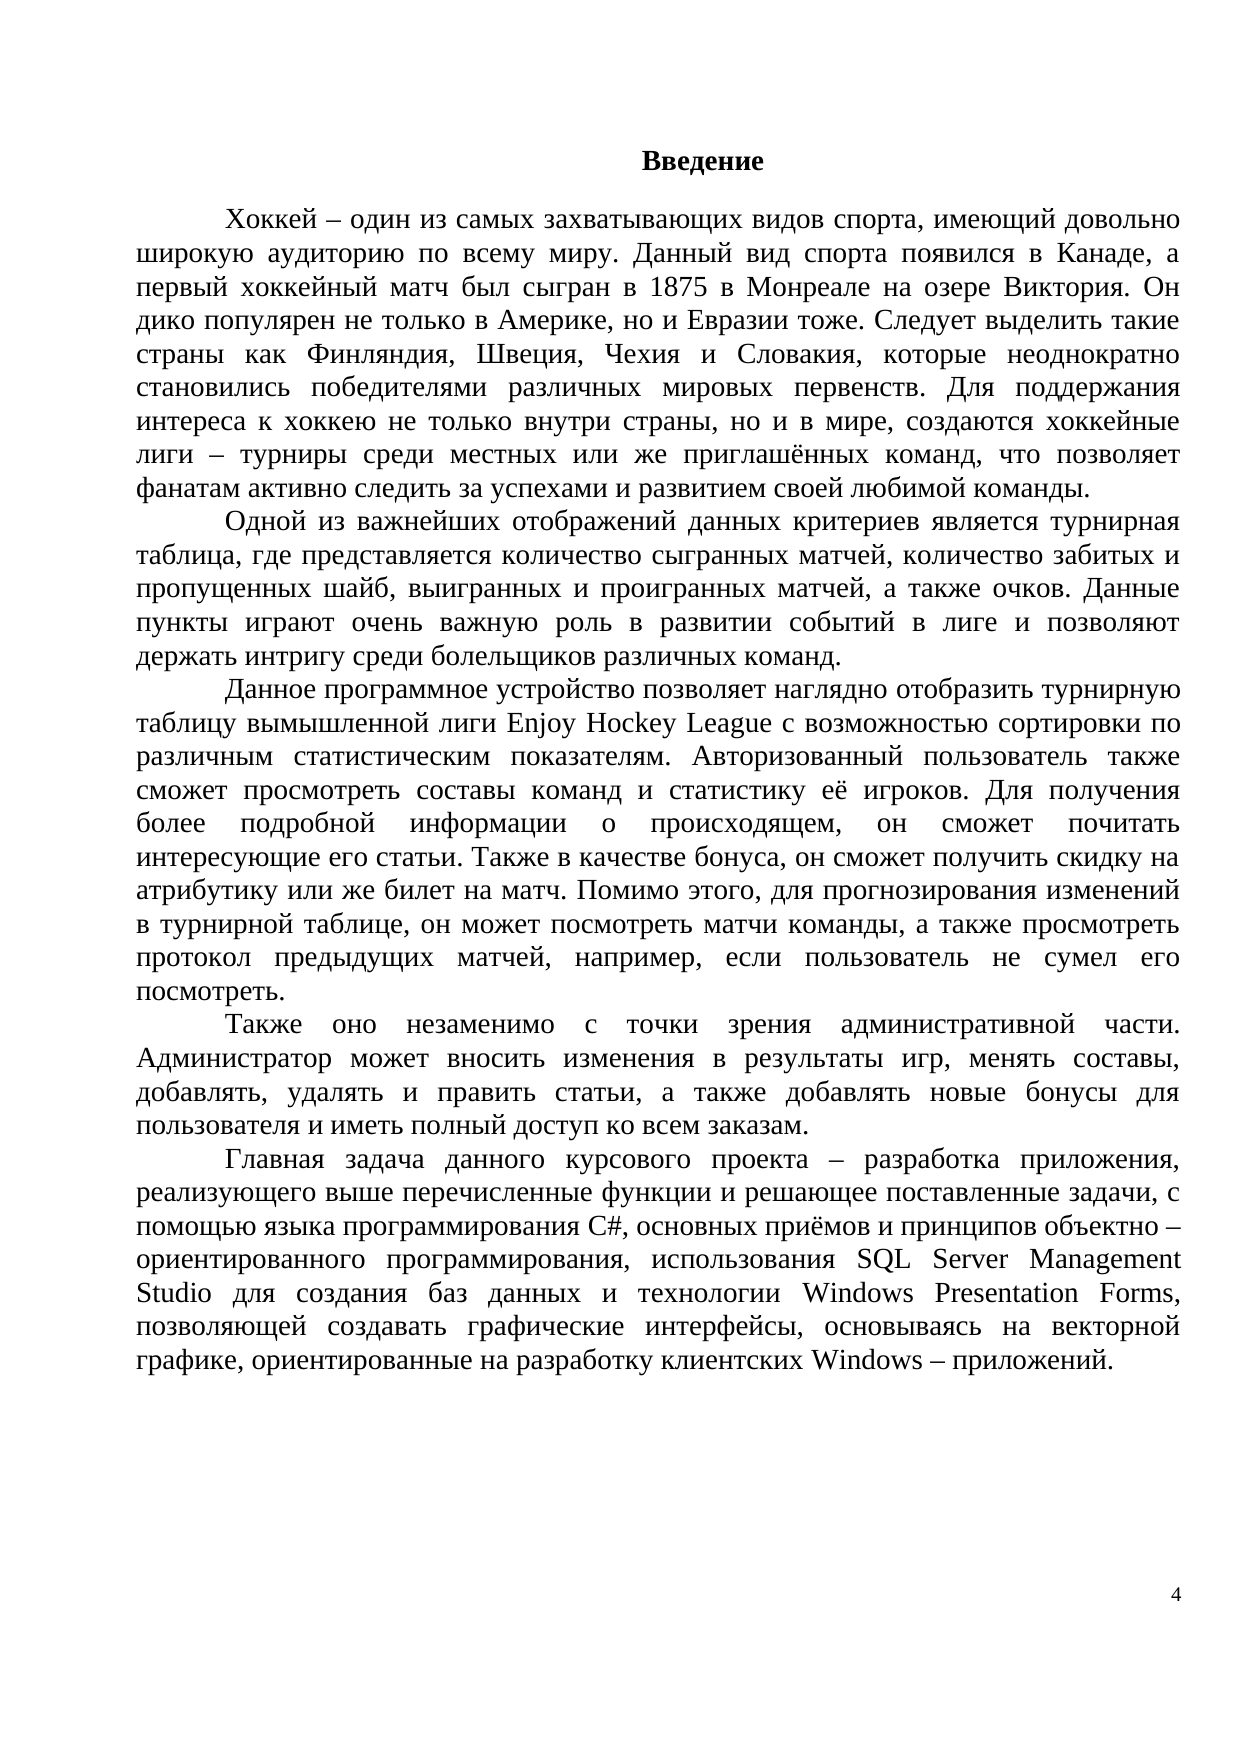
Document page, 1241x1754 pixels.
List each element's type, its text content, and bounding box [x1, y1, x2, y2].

text Также оно незаменимо с точки зрения административной части. Администратор может вносить изменения в результаты игр, менять составы, добавлять, удалять и править статьи, а также добавлять новые бонусы для пользователя и иметь полный доступ ко всем заказам. [136, 1007, 1181, 1141]
text Хоккей – один из самых захватывающих видов спорта, имеющий довольно широкую аудиторию по всему миру. Данный вид спорта появился в Канаде, а первый хоккейный матч был сыгран в 1875 в Монреале на озере Виктория. Он дико популярен не только в Америке, но и Евразии тоже. Следует выделить такие страны как Финляндия, Швеция, Чехия и Словакия, которые неоднократно становились победителями различных мировых первенств. Для поддержания интереса к хоккею не только внутри страны, но и в мире, создаются хоккейные лиги – турниры среди местных или же приглашённых команд, что позволяет фанатам активно следить за успехами и развитием своей любимой команды. [136, 202, 1181, 503]
text Главная задача данного курсового проекта – разработка приложения, реализующего выше перечисленные функции и решающее поставленные задачи, с помощью языка программирования C#, основных приёмов и принципов объектно – ориентированного программирования, использования SQL Server Management Studio для создания баз данных и технологии Windows Presentation Forms, позволяющей создавать графические интерфейсы, основываясь на векторной графике, ориентированные на разработку клиентских Windows – приложений. [136, 1141, 1181, 1376]
subtitle Введение [136, 143, 1181, 177]
text Данное программное устройство позволяет наглядно отобразить турнирную таблицу вымышленной лиги Enjoy Hockey League с возможностью сортировки по различным статистическим показателям. Авторизованный пользователь также сможет просмотреть составы команд и статистику её игроков. Для получения более подробной информации о происходящем, он сможет почитать интересующие его статьи. Также в качестве бонуса, он сможет получить скидку на атрибутику или же билет на матч. Помимо этого, для прогнозирования изменений в турнирной таблице, он может посмотреть матчи команды, а также просмотреть протокол предыдущих матчей, например, если пользователь не сумел его посмотреть. [136, 671, 1181, 1007]
text Одной из важнейших отображений данных критериев является турнирная таблица, где представляется количество сыгранных матчей, количество забитых и пропущенных шайб, выигранных и проигранных матчей, а также очков. Данные пункты играют очень важную роль в развитии событий в лиге и позволяют держать интригу среди болельщиков различных команд. [136, 503, 1181, 671]
